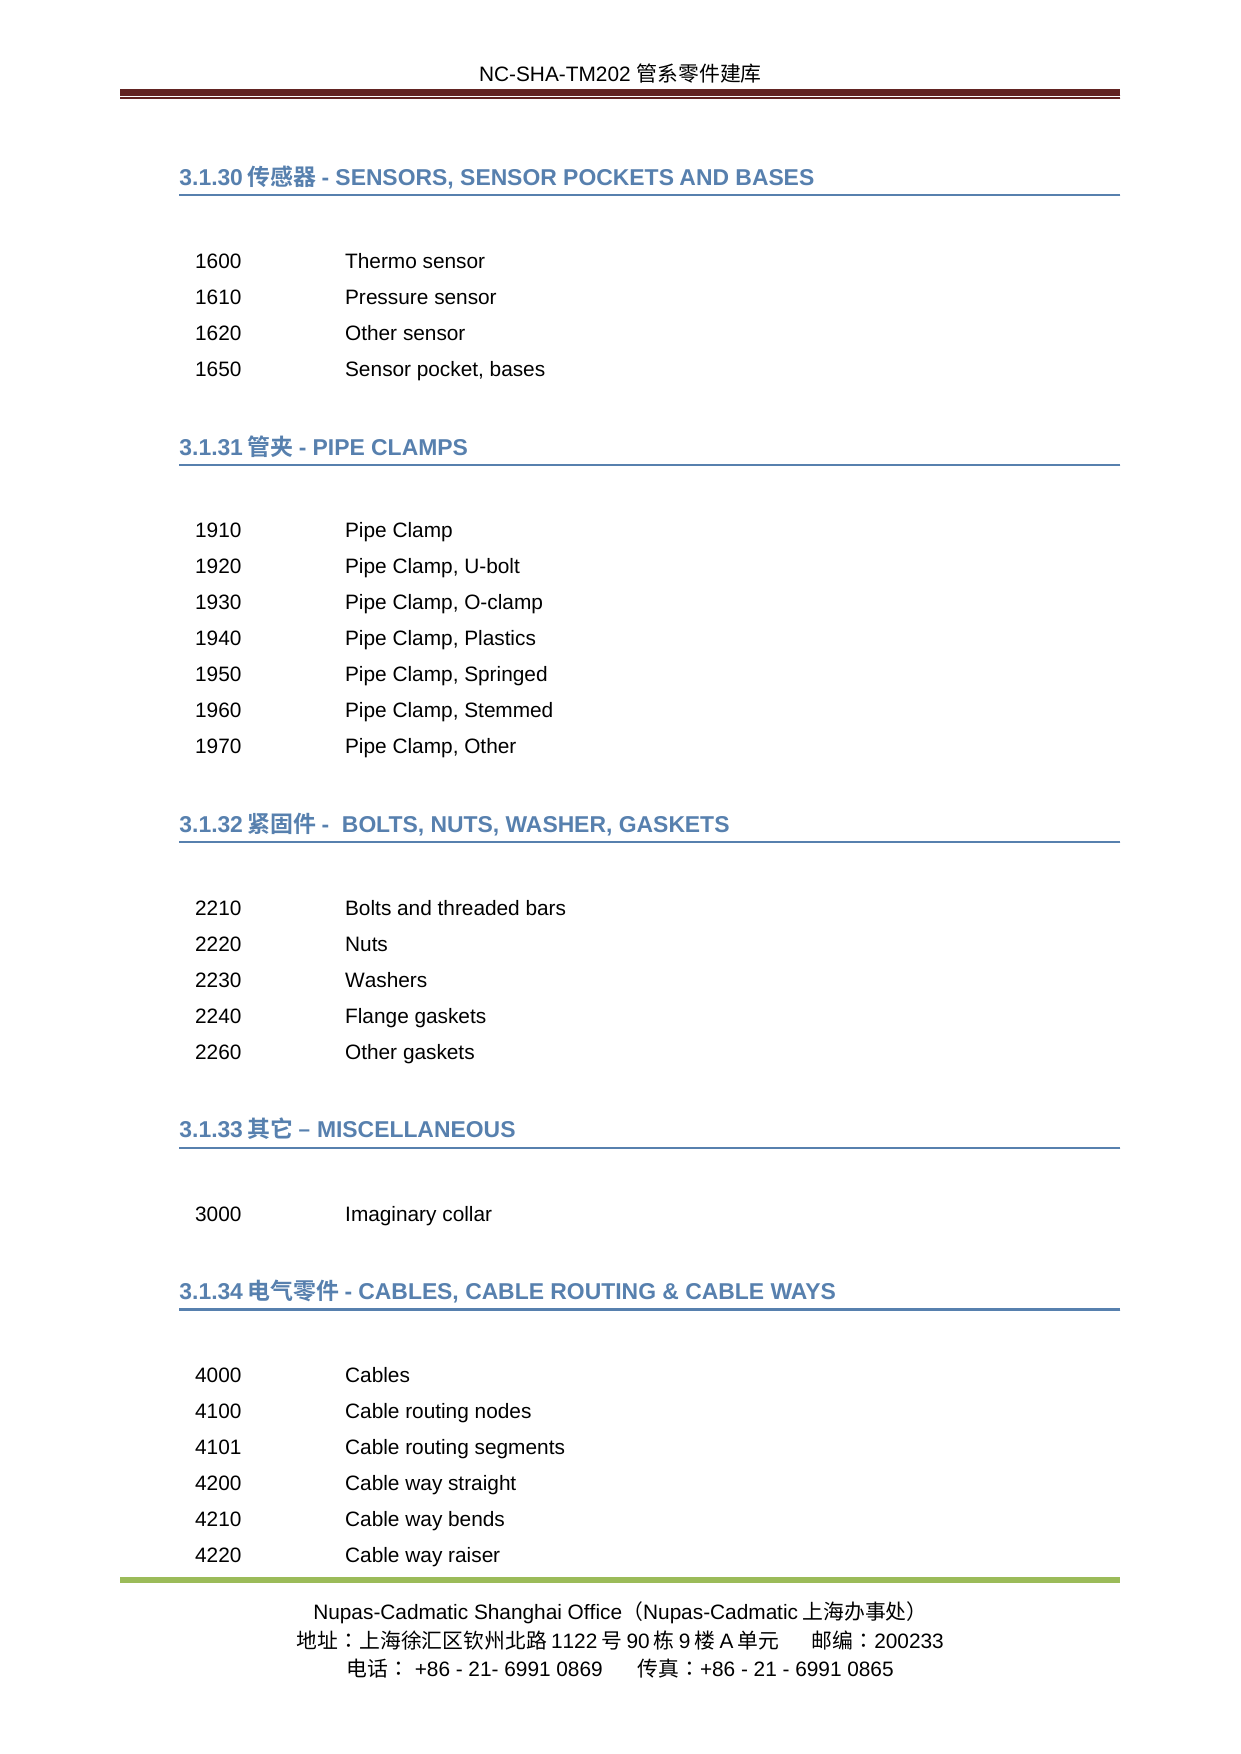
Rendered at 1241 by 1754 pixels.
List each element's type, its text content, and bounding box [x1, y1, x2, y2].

text 1650 Sensor pocket, bases [195, 357, 1120, 381]
subtitle 管夹 - PIPE CLAMPS [179, 428, 1120, 464]
text 1930 Pipe Clamp, O-clamp [195, 590, 1120, 614]
text 2260 Other gaskets [195, 1039, 1120, 1063]
text 1960 Pipe Clamp, Stemmed [195, 698, 1120, 722]
text 4000 Cables [195, 1363, 1120, 1387]
text 4220 Cable way raiser [195, 1543, 1120, 1567]
text 1950 Pipe Clamp, Springed [195, 662, 1120, 686]
text 3000 Imaginary collar [120, 1201, 1120, 1225]
text 2240 Flange gaskets [195, 1003, 1120, 1027]
text 4100 Cable routing nodes [195, 1399, 1120, 1423]
text 1620 Other sensor [195, 321, 1120, 344]
subtitle 电气零件 - CABLES, CABLE ROUTING & CABLE WAYS [179, 1273, 1120, 1308]
text 4210 Cable way bends [195, 1507, 1120, 1531]
text 2230 Washers [195, 968, 1120, 992]
text 1910 Pipe Clamp [195, 518, 1120, 542]
text 1920 Pipe Clamp, U-bolt [195, 554, 1120, 578]
text 2210 Bolts and threaded bars [195, 896, 1120, 920]
subtitle 紧固件 - BOLTS, NUTS, WASHER, GASKETS [179, 806, 1120, 841]
text 2220 Nuts [195, 932, 1120, 956]
text 1970 Pipe Clamp, Other [195, 734, 1120, 758]
text 4200 Cable way straight [195, 1471, 1120, 1495]
text 4101 Cable routing segments [195, 1435, 1120, 1459]
subtitle 其它 – MISCELLANEOUS [179, 1111, 1120, 1147]
text 1600 Thermo sensor [195, 249, 1120, 273]
subtitle 传感器 - SENSORS, SENSOR POCKETS AND BASES [179, 159, 1120, 194]
text 1940 Pipe Clamp, Plastics [195, 626, 1120, 650]
text 1610 Pressure sensor [195, 285, 1120, 309]
